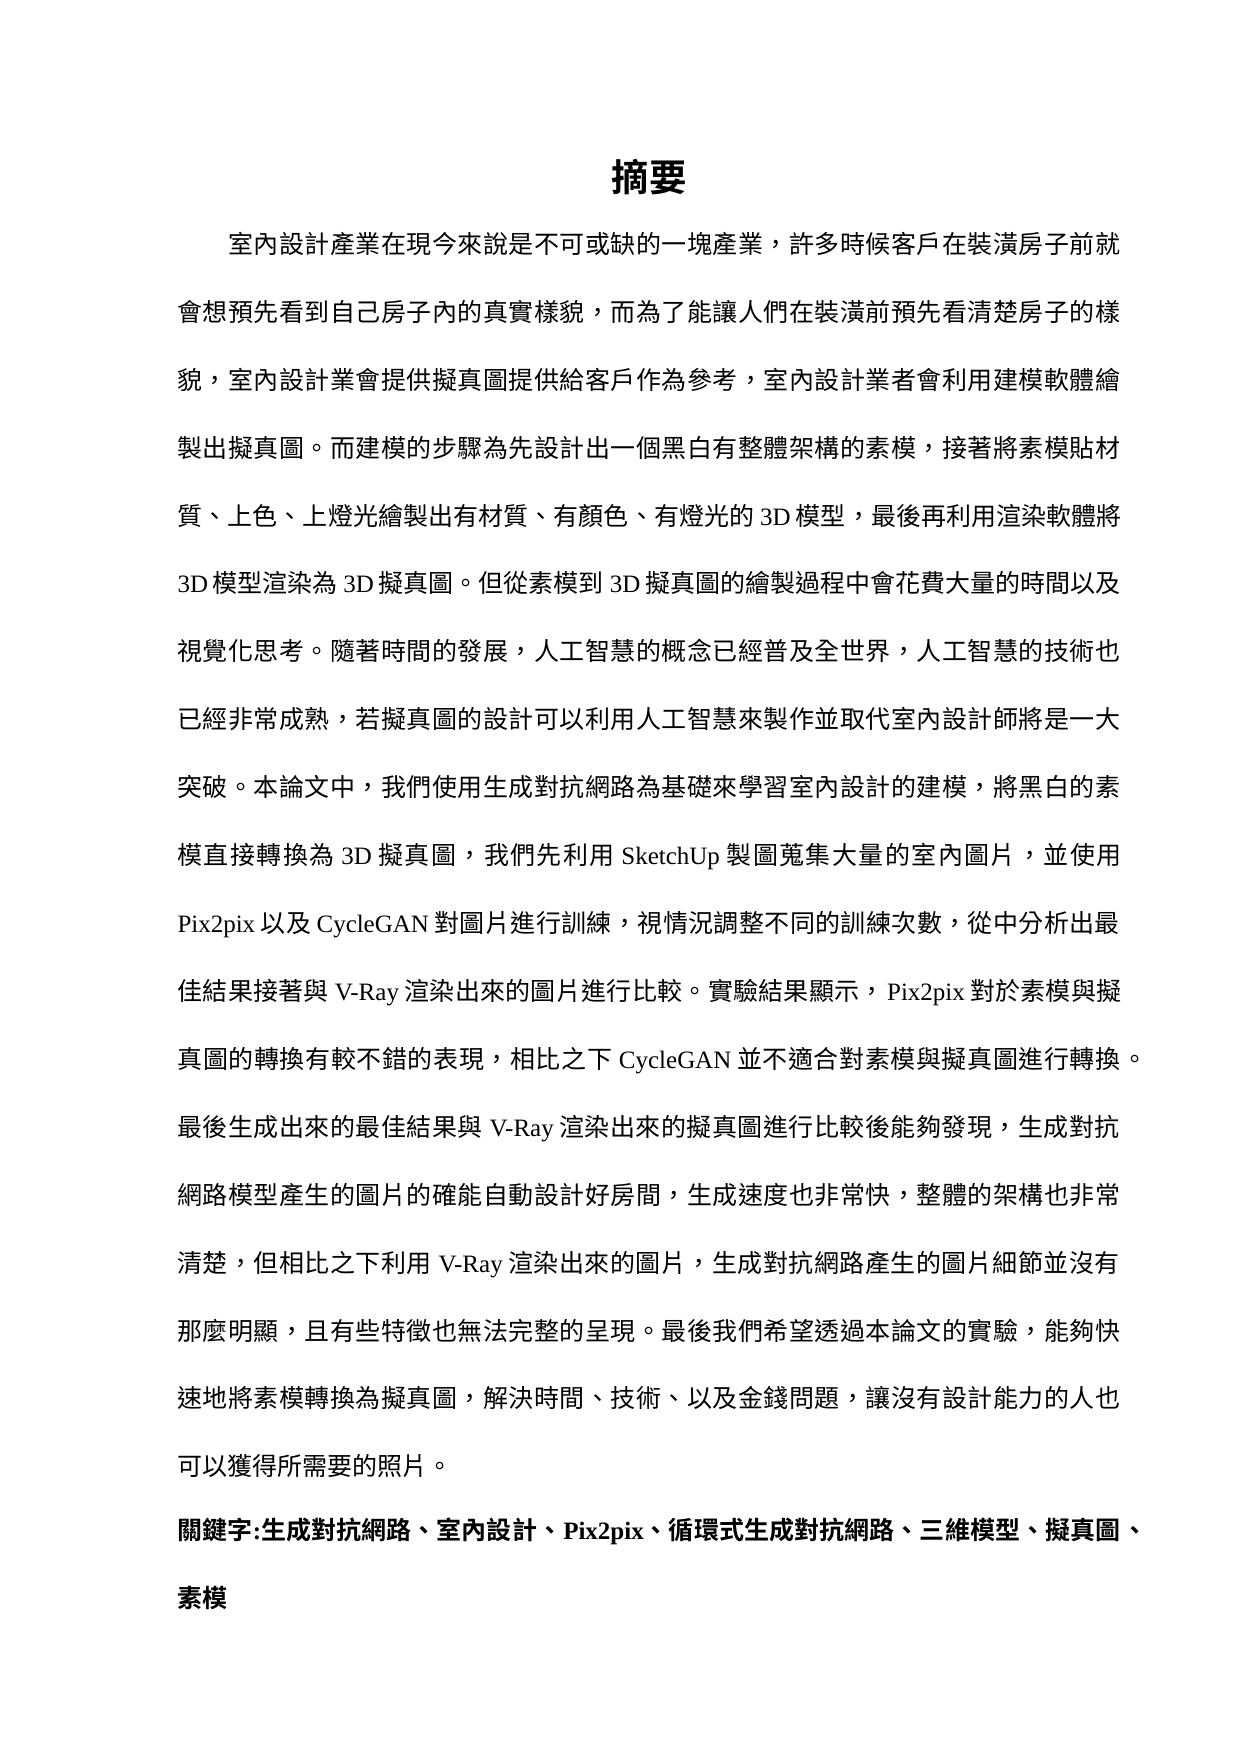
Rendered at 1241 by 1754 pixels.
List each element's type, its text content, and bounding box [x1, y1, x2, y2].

text 關鍵字:生成對抗網路、室內設計、Pix2pix、循環式生成對抗網路、三維模型、擬真圖、素模 [177, 1506, 1122, 1619]
text 室內設計產業在現今來說是不可或缺的一塊產業，許多時候客戶在裝潢房子前就會想預先看到自己房子內的真實樣貌，而為了能讓人們在裝潢前預先看清楚房子的樣貌，室內設計業會提供擬真圖提供給客戶作為參考，室內設計業者會利用建模軟體繪製出擬真圖。而建模的步驟為先設計出一個黑白有整體架構的素模，接著將素模貼材質、上色、上燈光繪製出有材質、有顏色、有燈光的3D模型，最後再利用渲染軟體將3D模型渲染為3D擬真圖。但從素模到3D擬真圖的繪製過程中會花費大量的時間以及視覺化思考。隨著時間的發展，人工智慧的概念已經普及全世界，人工智慧的技術也已經非常成熟，若擬真圖的設計可以利用人工智慧來製作並取代室內設計師將是一大突破。本論文中，我們使用生成對抗網路為基礎來學習室內設計的建模，將黑白的素模直接轉換為3D擬真圖，我們先利用SketchUp製圖蒐集大量的室內圖片，並使用Pix2pix以及CycleGAN對圖片進行訓練，視情況調整不同的訓練次數，從中分析出最佳結果接著與V-Ray渲染出來的圖片進行比較。實驗結果顯示，Pix2pix對於素模與擬真圖的轉換有較不錯的表現，相比之下CycleGAN並不適合對素模與擬真圖進行轉換。最後生成出來的最佳結果與V-Ray渲染出來的擬真圖進行比較後能夠發現，生成對抗網路模型產生的圖片的確能自動設計好房間，生成速度也非常快，整體的架構也非常清楚，但相比之下利用V-Ray渲染出來的圖片，生成對抗網路產生的圖片細節並沒有那麼明顯，且有些特徵也無法完整的呈現。最後我們希望透過本論文的實驗，能夠快速地將素模轉換為擬真圖，解決時間、技術、以及金錢問題，讓沒有設計能力的人也可以獲得所需要的照片。 [177, 220, 1122, 1488]
subtitle 摘要 [235, 129, 1063, 220]
